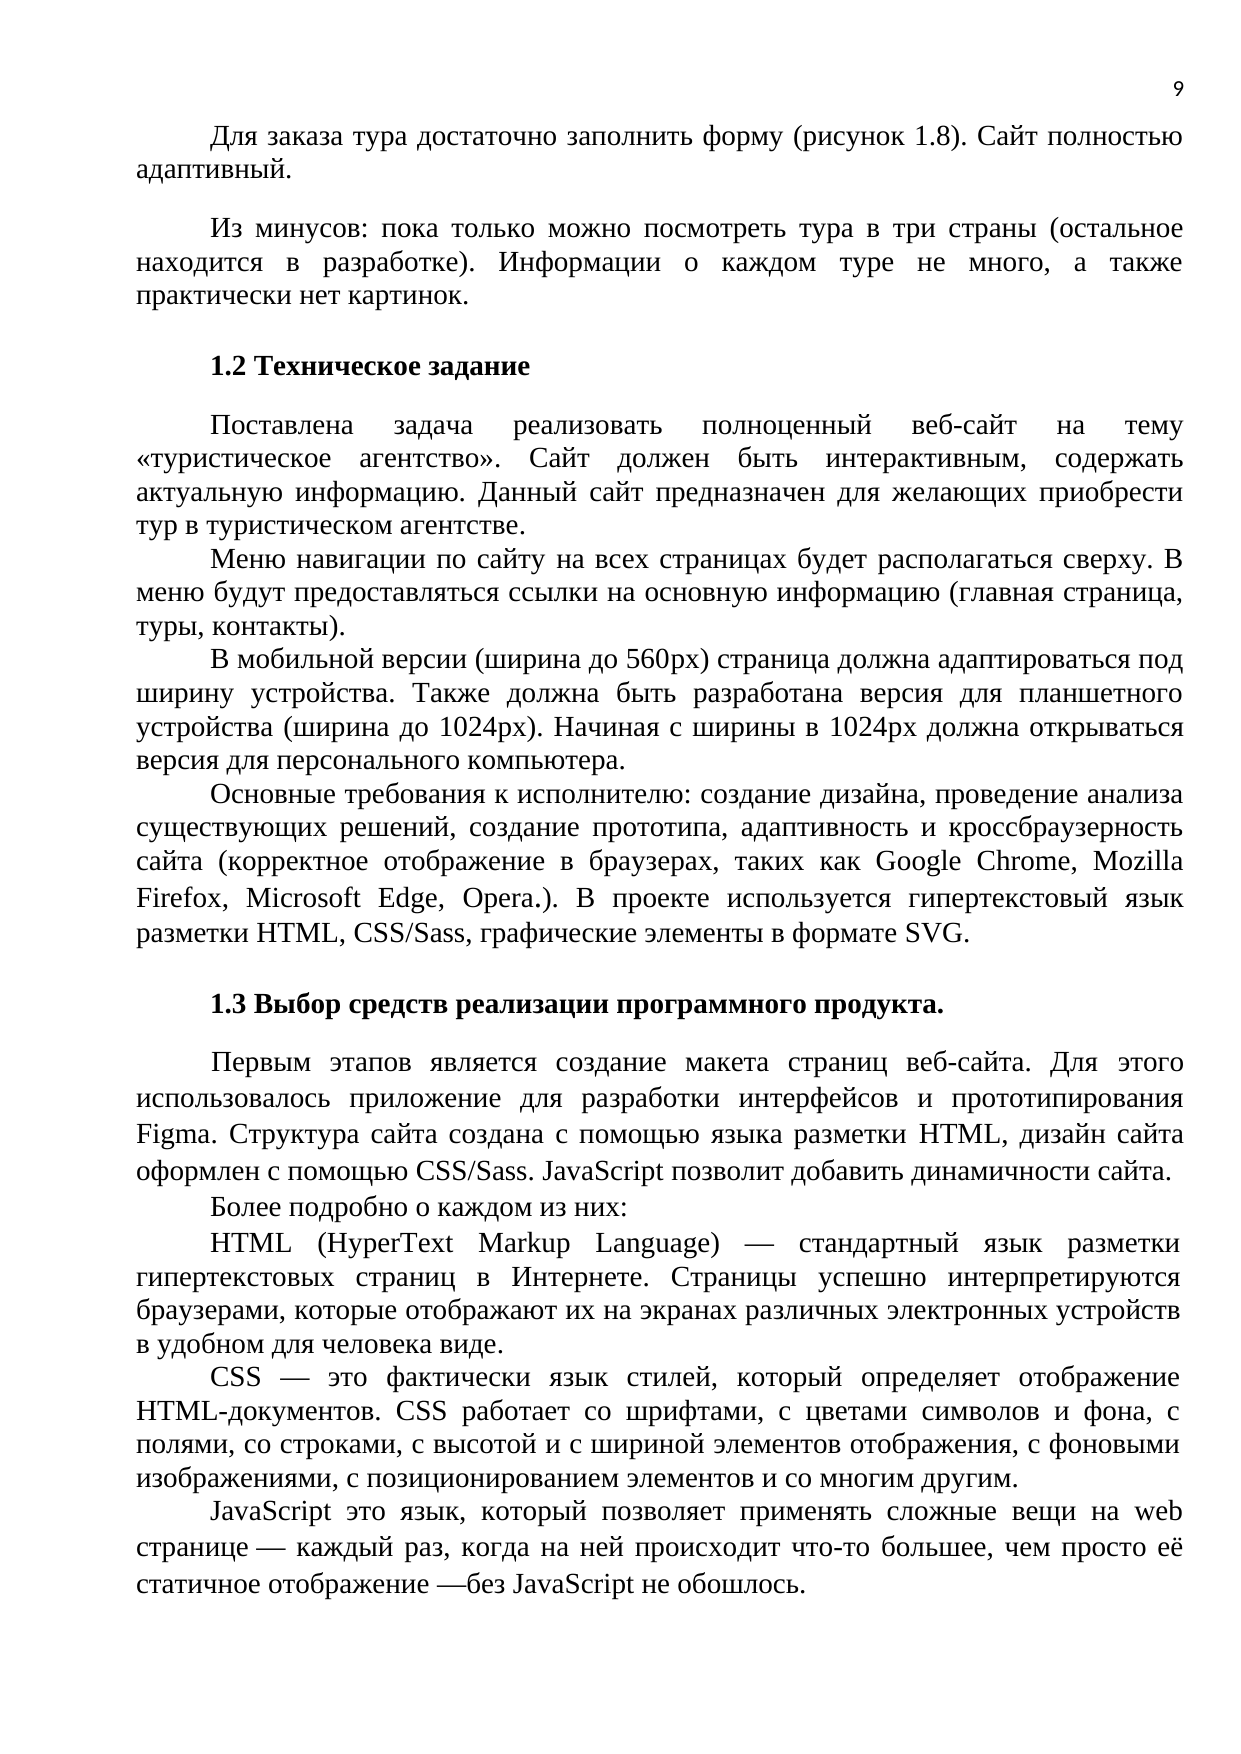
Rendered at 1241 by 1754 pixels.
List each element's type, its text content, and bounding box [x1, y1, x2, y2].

text Меню навигации по сайту на всех страницах будет располагаться сверху. В меню будут предоставляться ссылки на основную информацию (главная страница, туры, контакты). [136, 541, 1184, 642]
text Поставлена задача реализовать полноценный веб-сайт на тему «туристическое агентство». Сайт должен быть интерактивным, содержать актуальную информацию. Данный сайт предназначен для желающих приобрести тур в туристическом агентстве. [136, 407, 1184, 541]
text JavaScript это язык, который позволяет применять сложные вещи на web странице — каждый раз, когда на ней происходит что-то большее, чем просто её статичное отображение —без JavaScript не обошлось. [136, 1493, 1184, 1599]
text В мобильной версии (ширина до 560px) страница должна адаптироваться под ширину устройства. Также должна быть разработана версия для планшетного устройства (ширина до 1024px). Начиная с ширины в 1024px должна открываться версия для персонального компьютера. [136, 642, 1184, 776]
text Первым этапов является создание макета страниц веб-сайта. Для этого использовалось приложение для разработки интерфейсов и прототипирования Figma. Структура сайта создана с помощью языка разметки HTML, дизайн сайта оформлен с помощью CSS/Sass. JavaScript позволит добавить динамичности сайта. [136, 1044, 1184, 1186]
text Более подробно о каждом из них: [136, 1189, 1184, 1222]
text HTML (HyperText Markup Language) — стандартный язык разметки гипертекстовых страниц в Интернете. Страницы успешно интерпретируются браузерами, которые отображают их на экранах различных электронных устройств в удобном для человека виде. [136, 1225, 1181, 1359]
text Из минусов: пока только можно посмотреть тура в три страны (остальное находится в разработке). Информации о каждом туре не много, а также практически нет картинок. [136, 210, 1184, 311]
text Для заказа тура достаточно заполнить форму (рисунок 1.8). Сайт полностью адаптивный. [136, 118, 1184, 185]
subtitle 1.3 Выбор средств реализации программного продукта. [136, 986, 1184, 1019]
text Основные требования к исполнителю: создание дизайна, проведение анализа существующих решений, создание прототипа, адаптивность и кроссбраузерность сайта (корректное отображение в браузерах, таких как Google Chrome, Mozilla Firefox, Microsoft Edge, Opera.). В проекте используется гипертекстовый язык разметки HTML, CSS/Sass, графические элементы в формате SVG. [136, 776, 1184, 948]
subtitle 1.2 Техническое задание [136, 348, 1184, 382]
text CSS — это фактически язык стилей, который определяет отображение HTML-документов. CSS работает со шрифтами, с цветами символов и фона, с полями, со строками, с высотой и с шириной элементов отображения, с фоновыми изображениями, с позиционированием элементов и со многим другим. [136, 1359, 1181, 1493]
